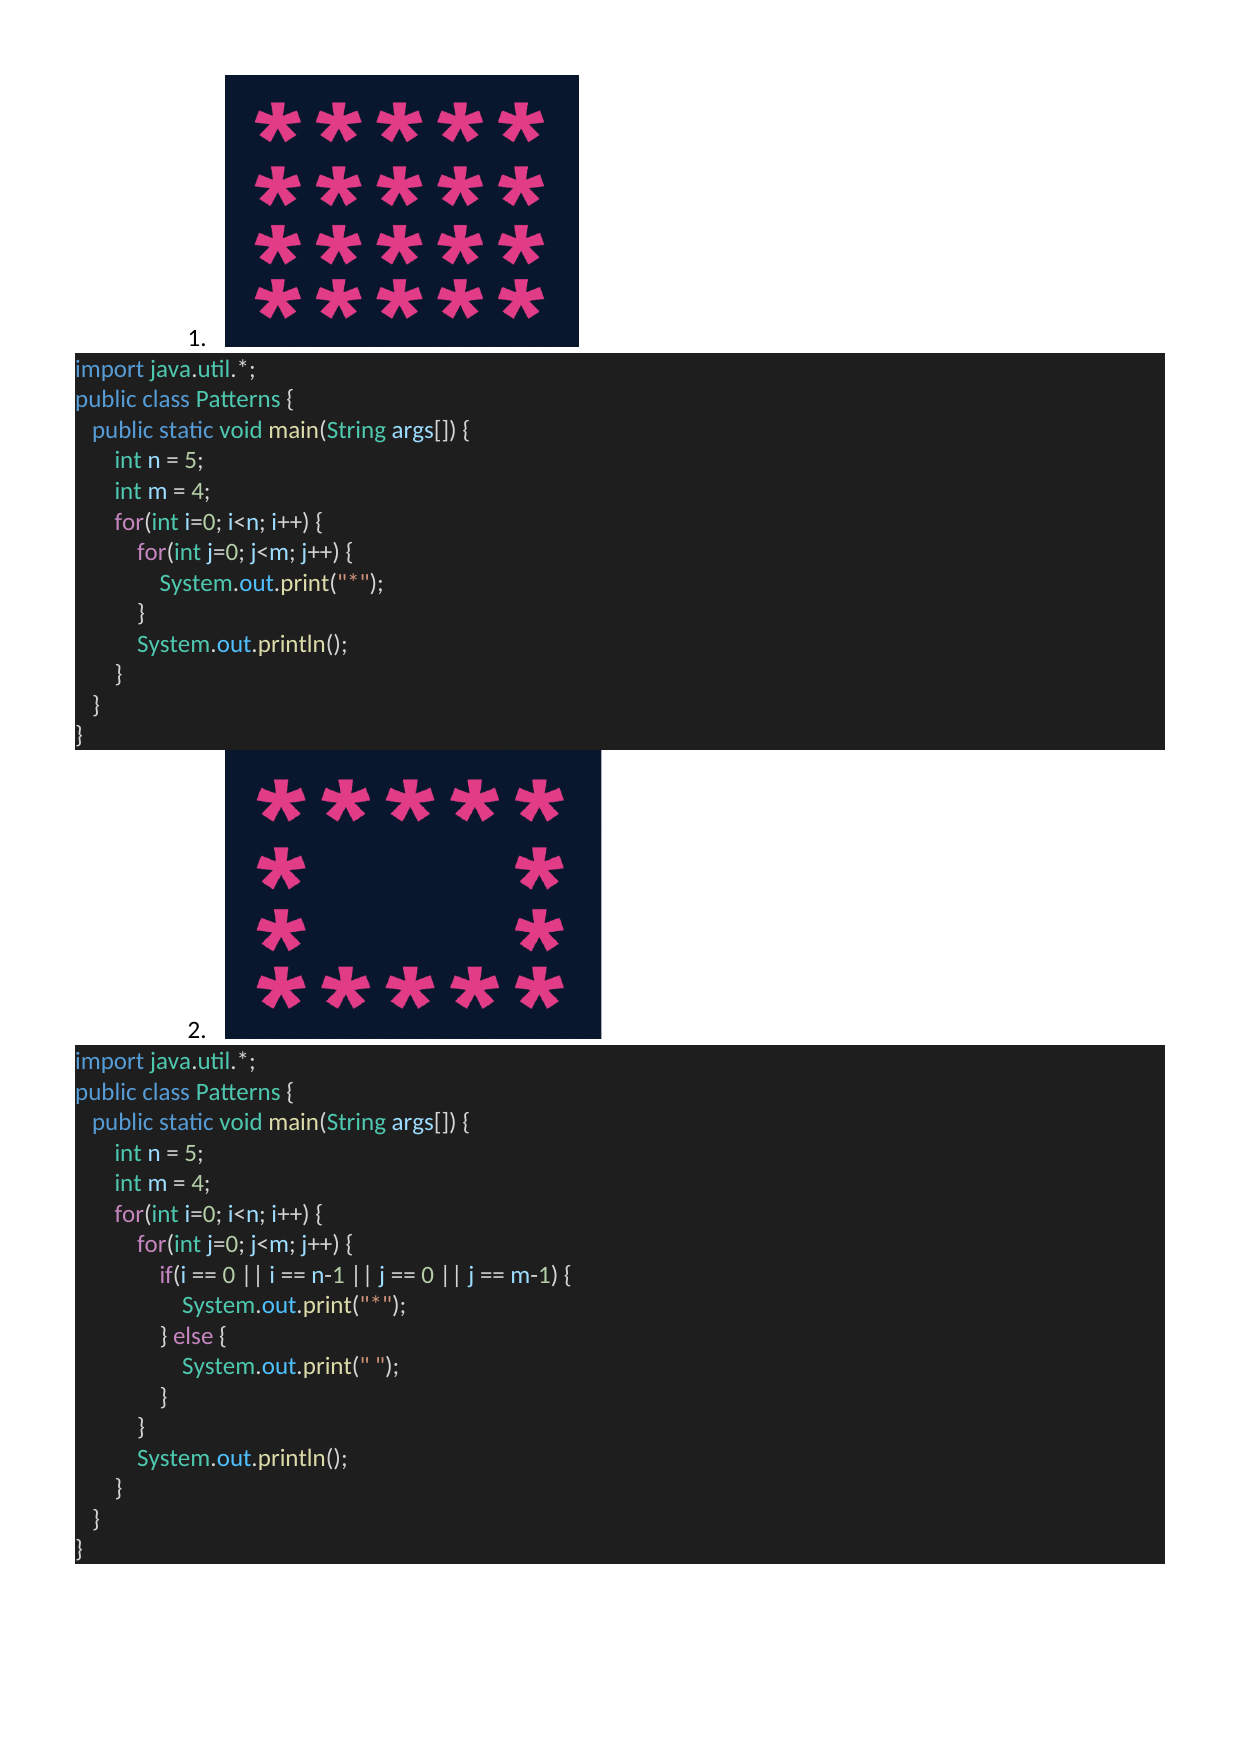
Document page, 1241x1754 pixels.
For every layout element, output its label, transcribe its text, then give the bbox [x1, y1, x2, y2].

text System.out.print(" "); [75, 1350, 1165, 1381]
text import java.util.*; [75, 353, 1165, 384]
text } else { [75, 1320, 1165, 1350]
text int m = 4; [75, 1167, 1165, 1198]
text } [75, 1411, 1165, 1442]
text if(i == 0 || i == n-1 || j == 0 || j == m-1) { [75, 1259, 1165, 1289]
text } [75, 658, 1165, 689]
text } [75, 1472, 1165, 1503]
text public class Patterns { [75, 384, 1165, 414]
text int n = 5; [75, 445, 1165, 475]
text } [75, 1533, 1165, 1564]
picture [225, 750, 602, 1039]
text int n = 5; [75, 1137, 1165, 1167]
text } [75, 719, 1165, 750]
text public static void main(String args[]) { [75, 1106, 1165, 1137]
text System.out.print("*"); [75, 567, 1165, 597]
text System.out.println(); [75, 628, 1165, 658]
text int m = 4; [75, 475, 1165, 506]
text System.out.println(); [75, 1442, 1165, 1472]
text } [75, 1381, 1165, 1411]
text public class Patterns { [75, 1076, 1165, 1106]
text for(int i=0; i<n; i++) { [75, 1198, 1165, 1228]
text } [75, 597, 1165, 628]
text System.out.print("*"); [75, 1289, 1165, 1320]
text for(int j=0; j<m; j++) { [75, 536, 1165, 567]
text public static void main(String args[]) { [75, 414, 1165, 445]
picture [225, 75, 579, 347]
text } [75, 1503, 1165, 1533]
text for(int i=0; i<n; i++) { [75, 506, 1165, 536]
text for(int j=0; j<m; j++) { [75, 1228, 1165, 1259]
text } [75, 689, 1165, 719]
text import java.util.*; [75, 1045, 1165, 1076]
